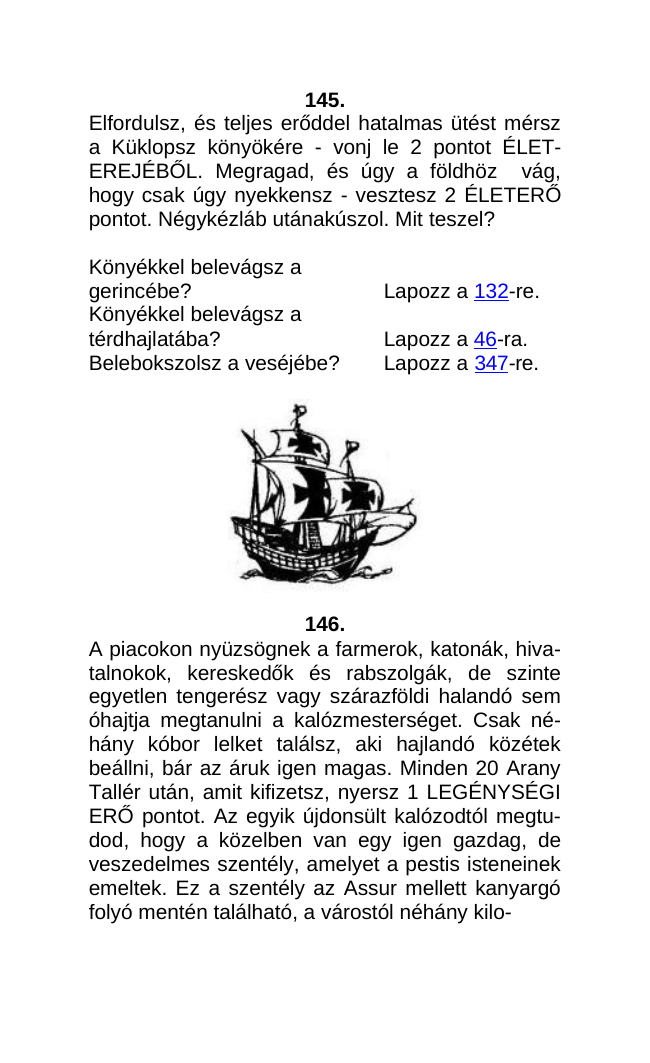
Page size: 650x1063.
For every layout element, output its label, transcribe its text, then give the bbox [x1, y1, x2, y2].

text Könyékkel belevágsz a [88, 303, 622, 327]
text A piacokon nyüzsögnek a farmerok, katonák, hiva- talnokok, kereskedők és rabszolgák, de szinte egyetlen tengerész vagy szárazföldi halandó sem óhajtja megtanulni a kalózmesterséget. Csak né- hány kóbor lelket találsz, aki hajlandó közétek beállni, bár az áruk igen magas. Minden 20 Arany Tallér után, amit kifizetsz, nyersz 1 LEGÉNYSÉGI ERŐ pontot. Az egyik újdonsült kalózodtól megtu- dod, hogy a közelben van egy igen gazdag, de veszedelmes szentély, amelyet a pestis isteneinek emeltek. Ez a szentély az Assur mellett kanyargó folyó mentén található, a várostól néhány kilo- [88, 636, 561, 924]
text Elfordulsz, és teljes erőddel hatalmas ütést mérsz a Küklopsz könyökére - vonj le 2 pontot ÉLET- EREJÉBŐL. Megragad, és úgy a földhöz vág, hogy csak úgy nyekkensz - vesztesz 2 ÉLETERŐ pontot. Négykézláb utánakúszol. Mit teszel? [88, 111, 562, 231]
text gerincébe? Lapozz a 132-re. [88, 279, 622, 303]
text térdhajlatába? Lapozz a 46-ra. Belebokszolsz a veséjébe? Lapozz a 347-re. [88, 327, 540, 374]
text Könyékkel belevágsz a [88, 255, 622, 279]
picture [227, 399, 423, 593]
